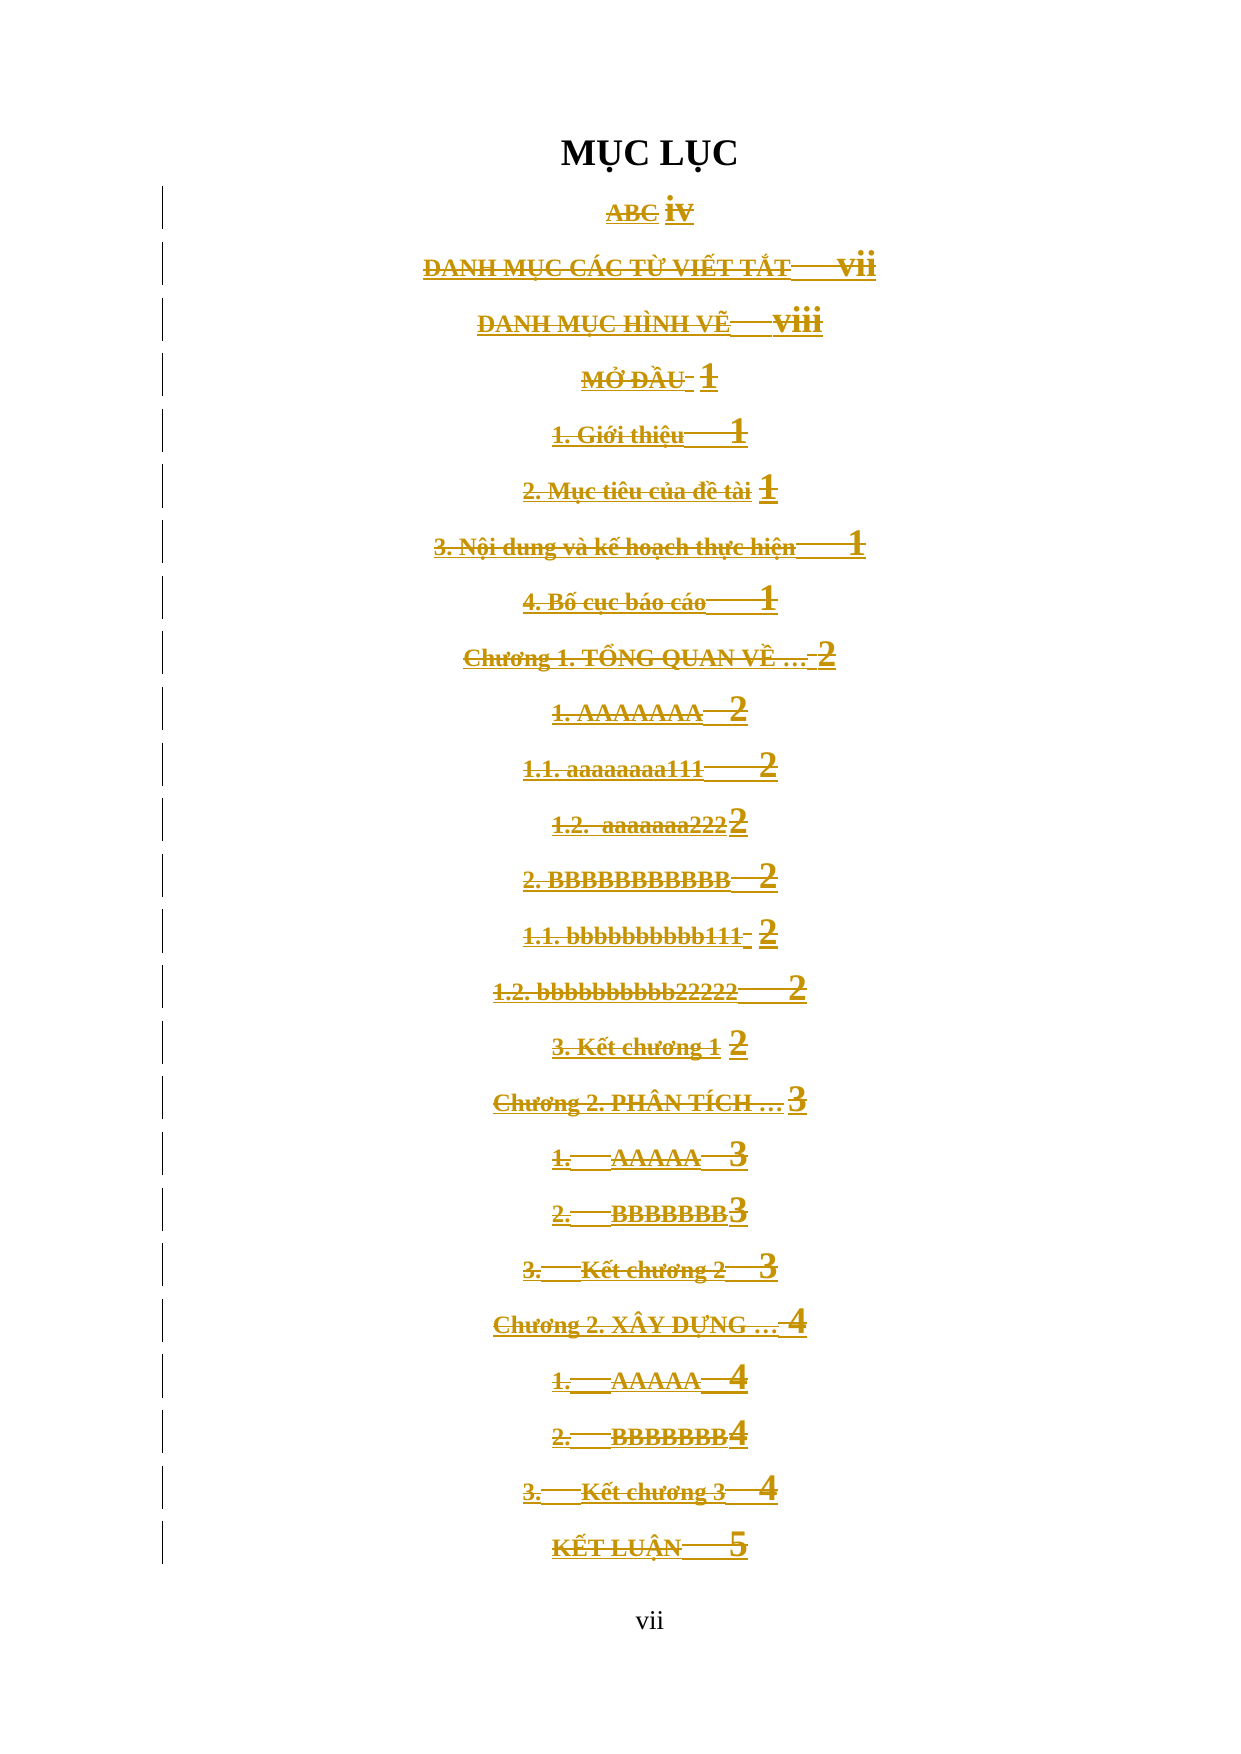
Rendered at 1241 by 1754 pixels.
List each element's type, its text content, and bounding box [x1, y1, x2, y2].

subtitle MỤC LỤC [177, 131, 1122, 174]
